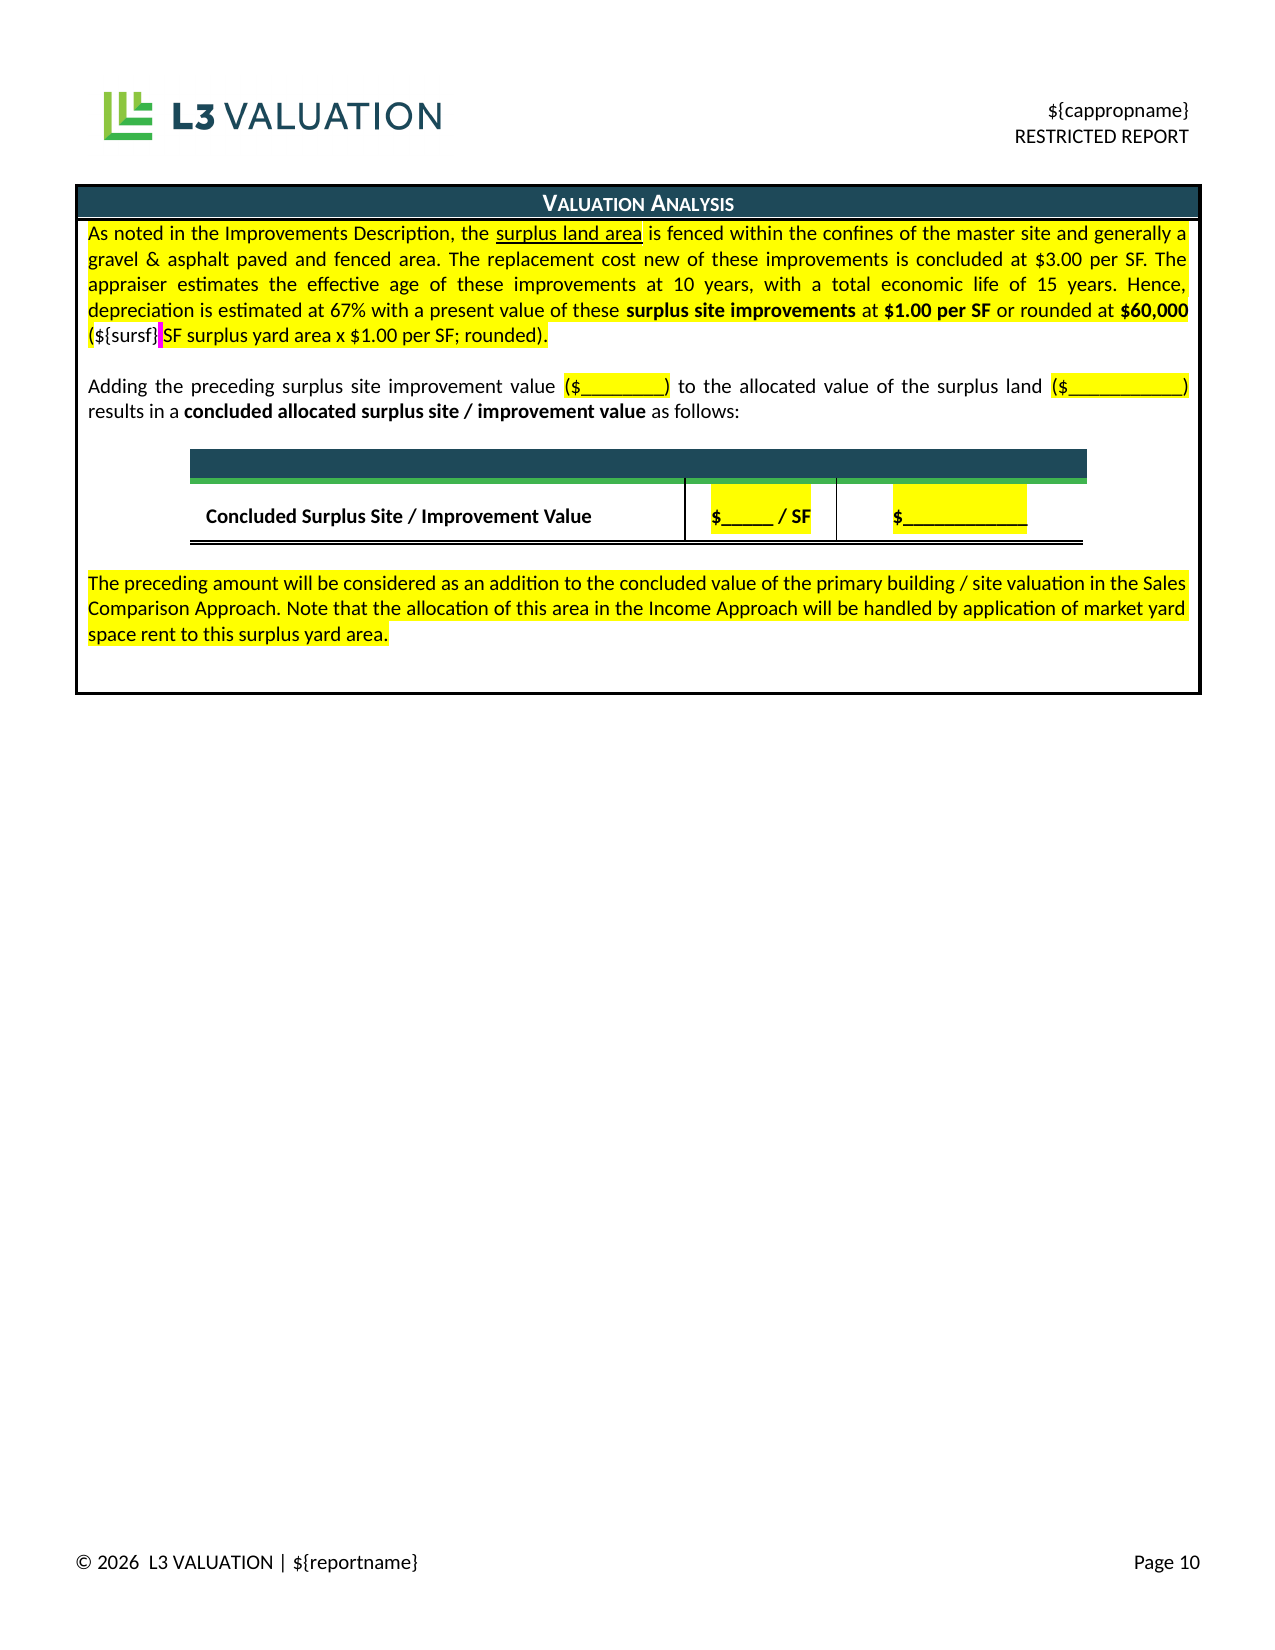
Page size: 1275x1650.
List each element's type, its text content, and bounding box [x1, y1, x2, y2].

table_header Valuation Analysis [78, 187, 1198, 217]
picture [88, 75, 455, 156]
